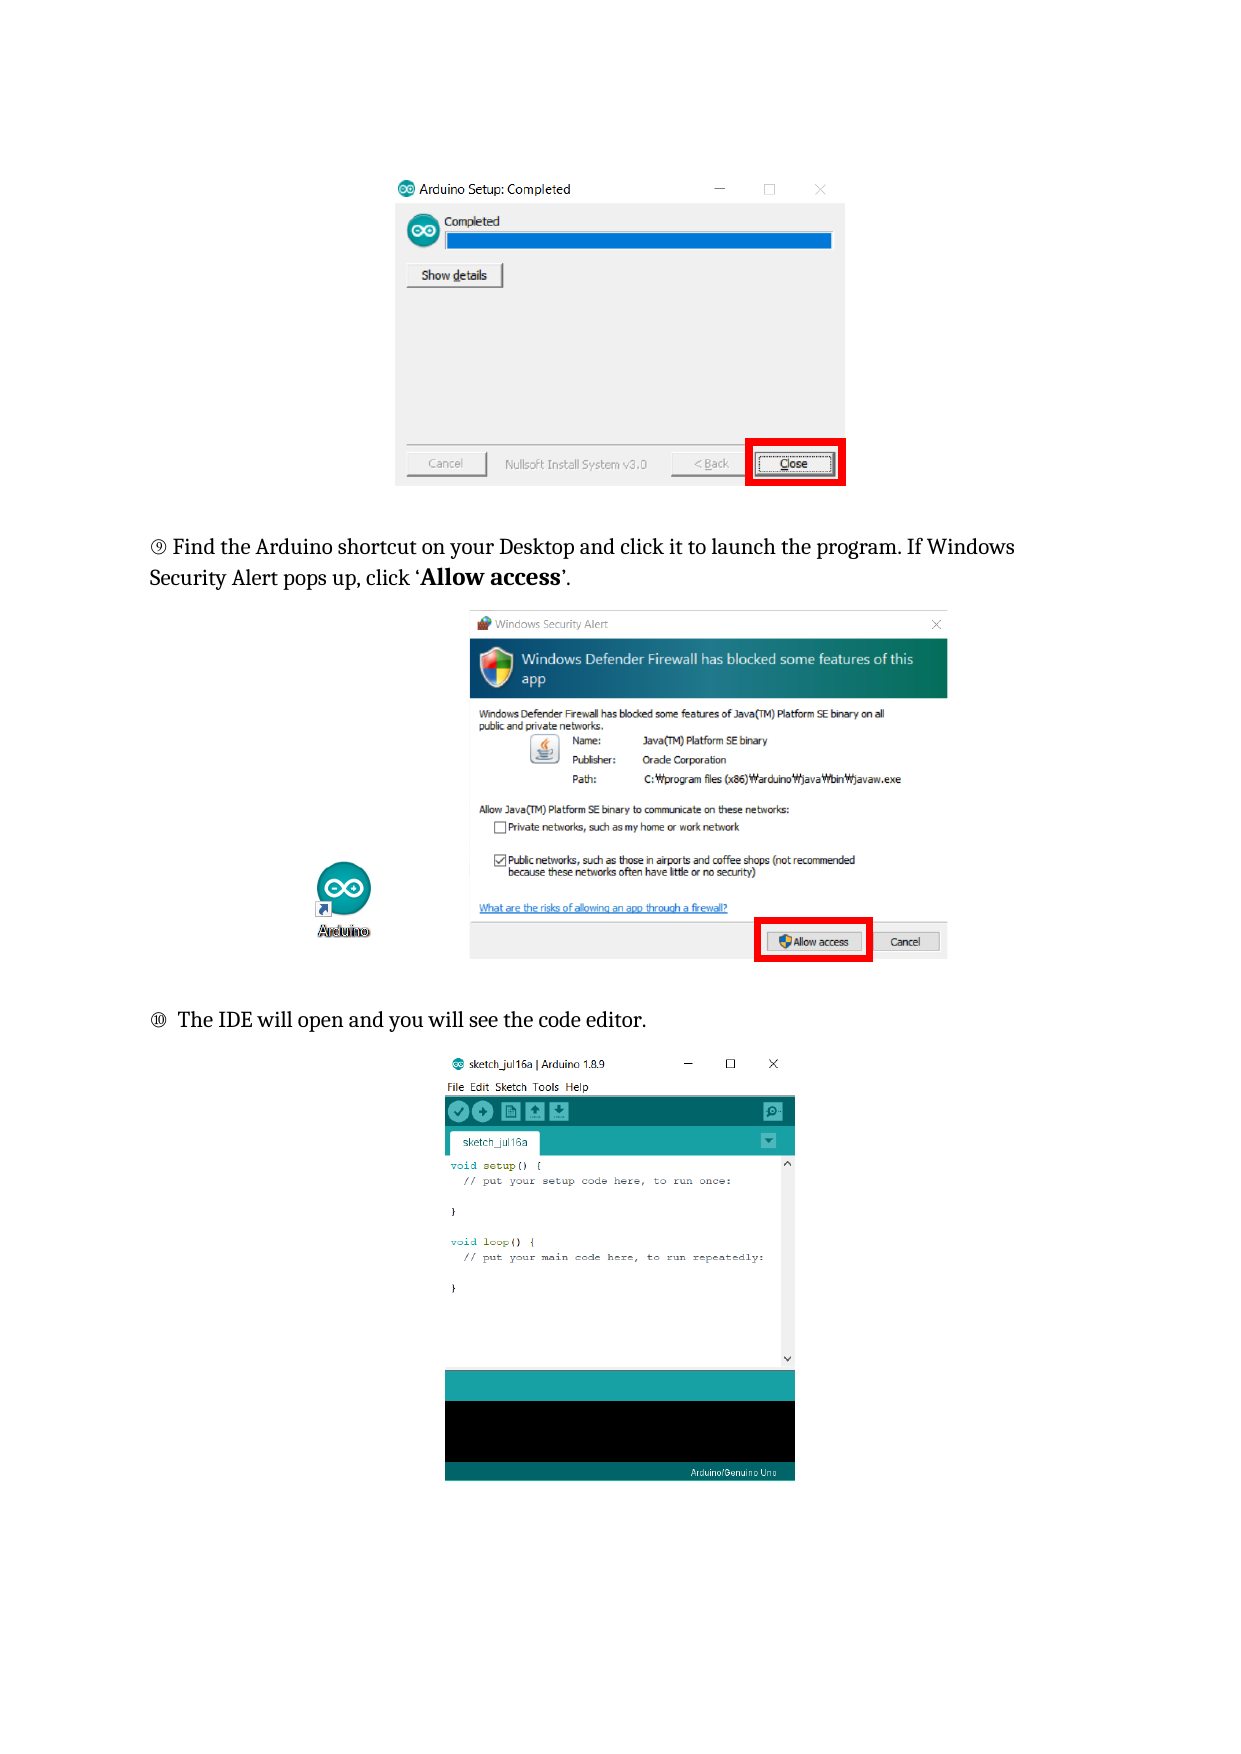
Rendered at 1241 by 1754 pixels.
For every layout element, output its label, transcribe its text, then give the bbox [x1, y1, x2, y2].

text ⑨ Find the Arduino shortcut on your Desktop and click it to launch the program. If Windows Security Alert pops up, click ‘Allow access’. [150, 534, 1090, 592]
picture [445, 1051, 795, 1481]
picture [761, 924, 866, 955]
picture [753, 446, 838, 479]
text ⑩ The IDE will open and you will see the code editor. [150, 1007, 1090, 1033]
picture [395, 177, 845, 486]
picture [293, 845, 395, 959]
picture [469, 610, 948, 959]
